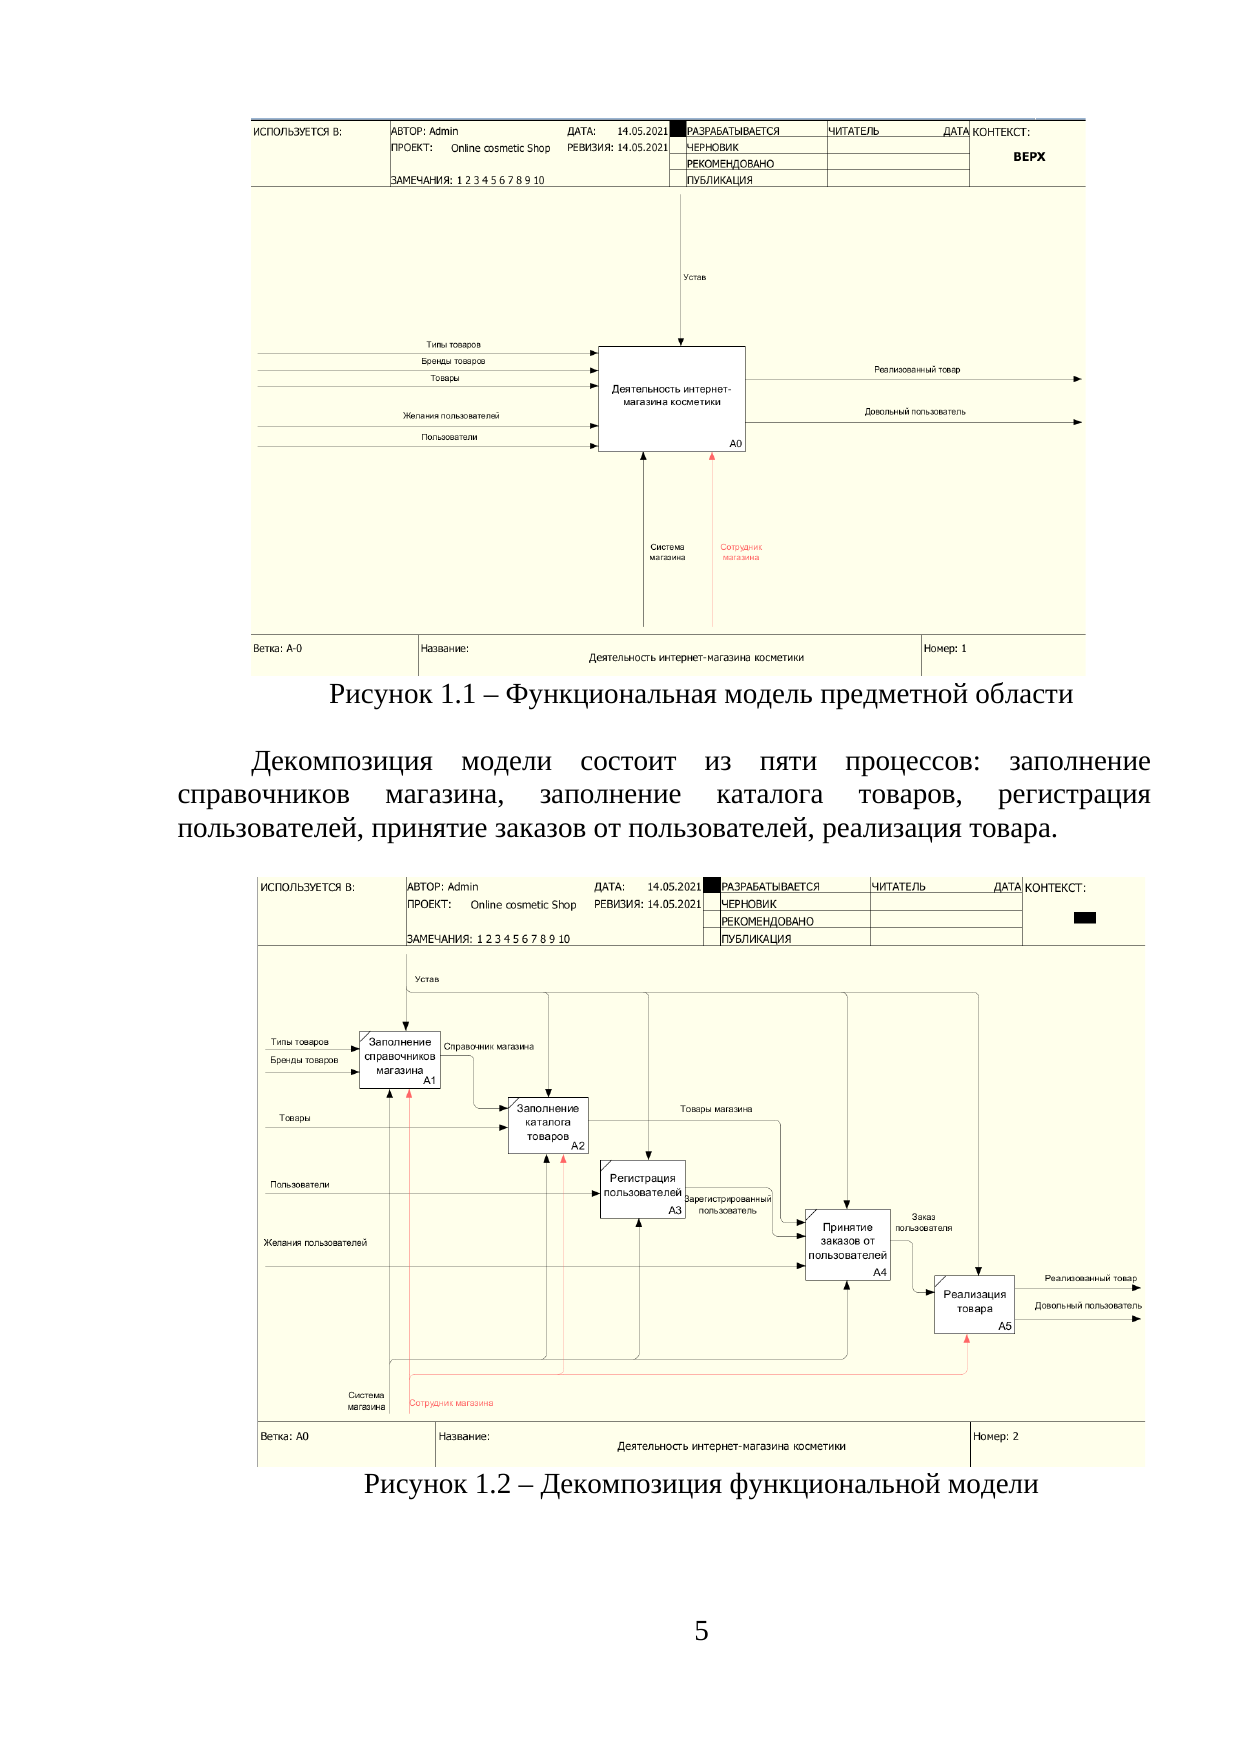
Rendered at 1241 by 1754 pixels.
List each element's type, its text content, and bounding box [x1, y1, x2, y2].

picture [257, 877, 1146, 1467]
text Рисунок 1.1 – Функциональная модель предметной области [177, 676, 1152, 709]
text Рисунок 1.2 – Декомпозиция функциональной модели [177, 1467, 1152, 1500]
text Декомпозиция модели состоит из пяти процессов: заполнение справочников магазина, заполнение каталога товаров, регистрация пользователей, принятие заказов от пользователей, реализация товара. [177, 743, 1152, 843]
picture [251, 118, 1086, 676]
